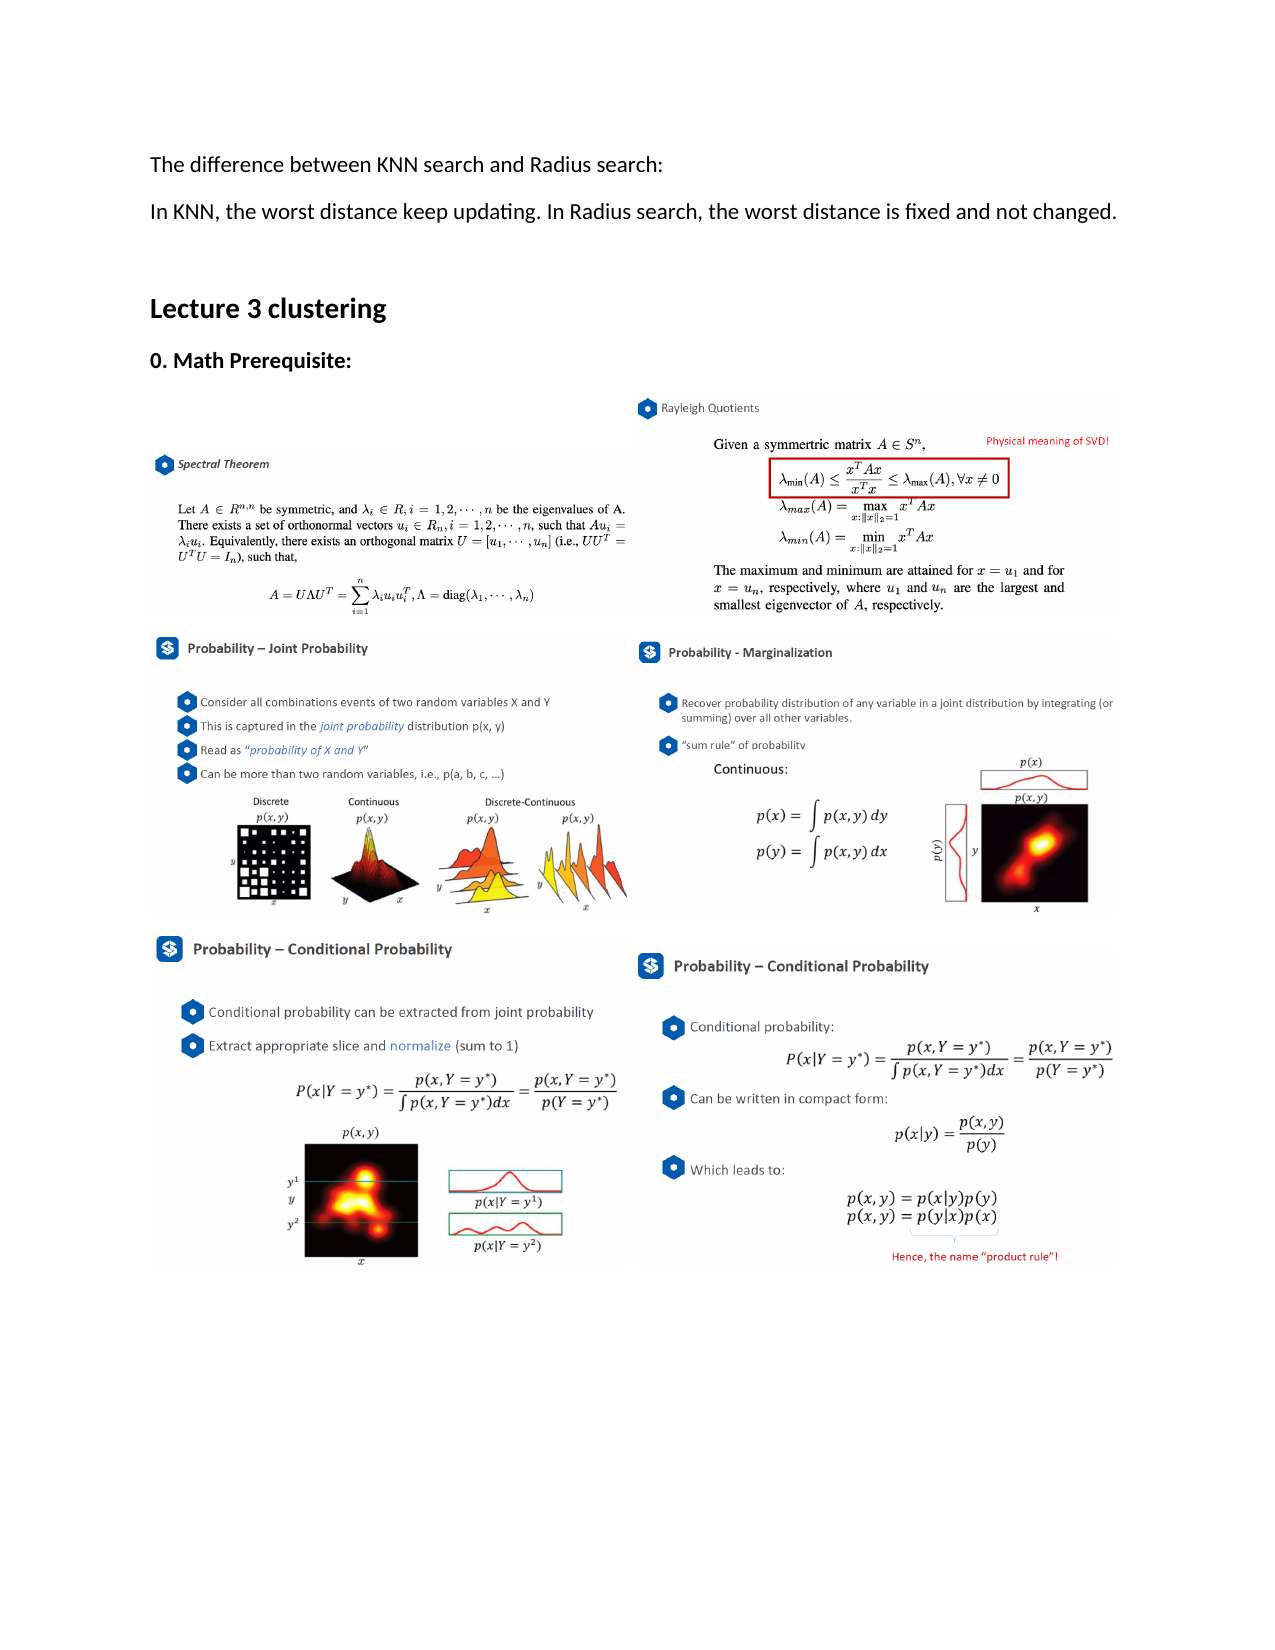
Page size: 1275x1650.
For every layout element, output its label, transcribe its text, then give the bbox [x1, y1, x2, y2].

text 0. Math Prerequisite: [150, 346, 1125, 374]
picture [150, 933, 630, 1267]
text Lecture 3 clustering [150, 291, 1125, 326]
picture [635, 948, 1116, 1267]
picture [150, 633, 630, 915]
picture [635, 392, 1116, 615]
picture [635, 638, 1116, 915]
text The difference between KNN search and Radius search: [150, 150, 1125, 178]
picture [150, 451, 630, 615]
text In KNN, the worst distance keep updating. In Radius search, the worst distance is fixed and not changed. [150, 197, 1125, 225]
